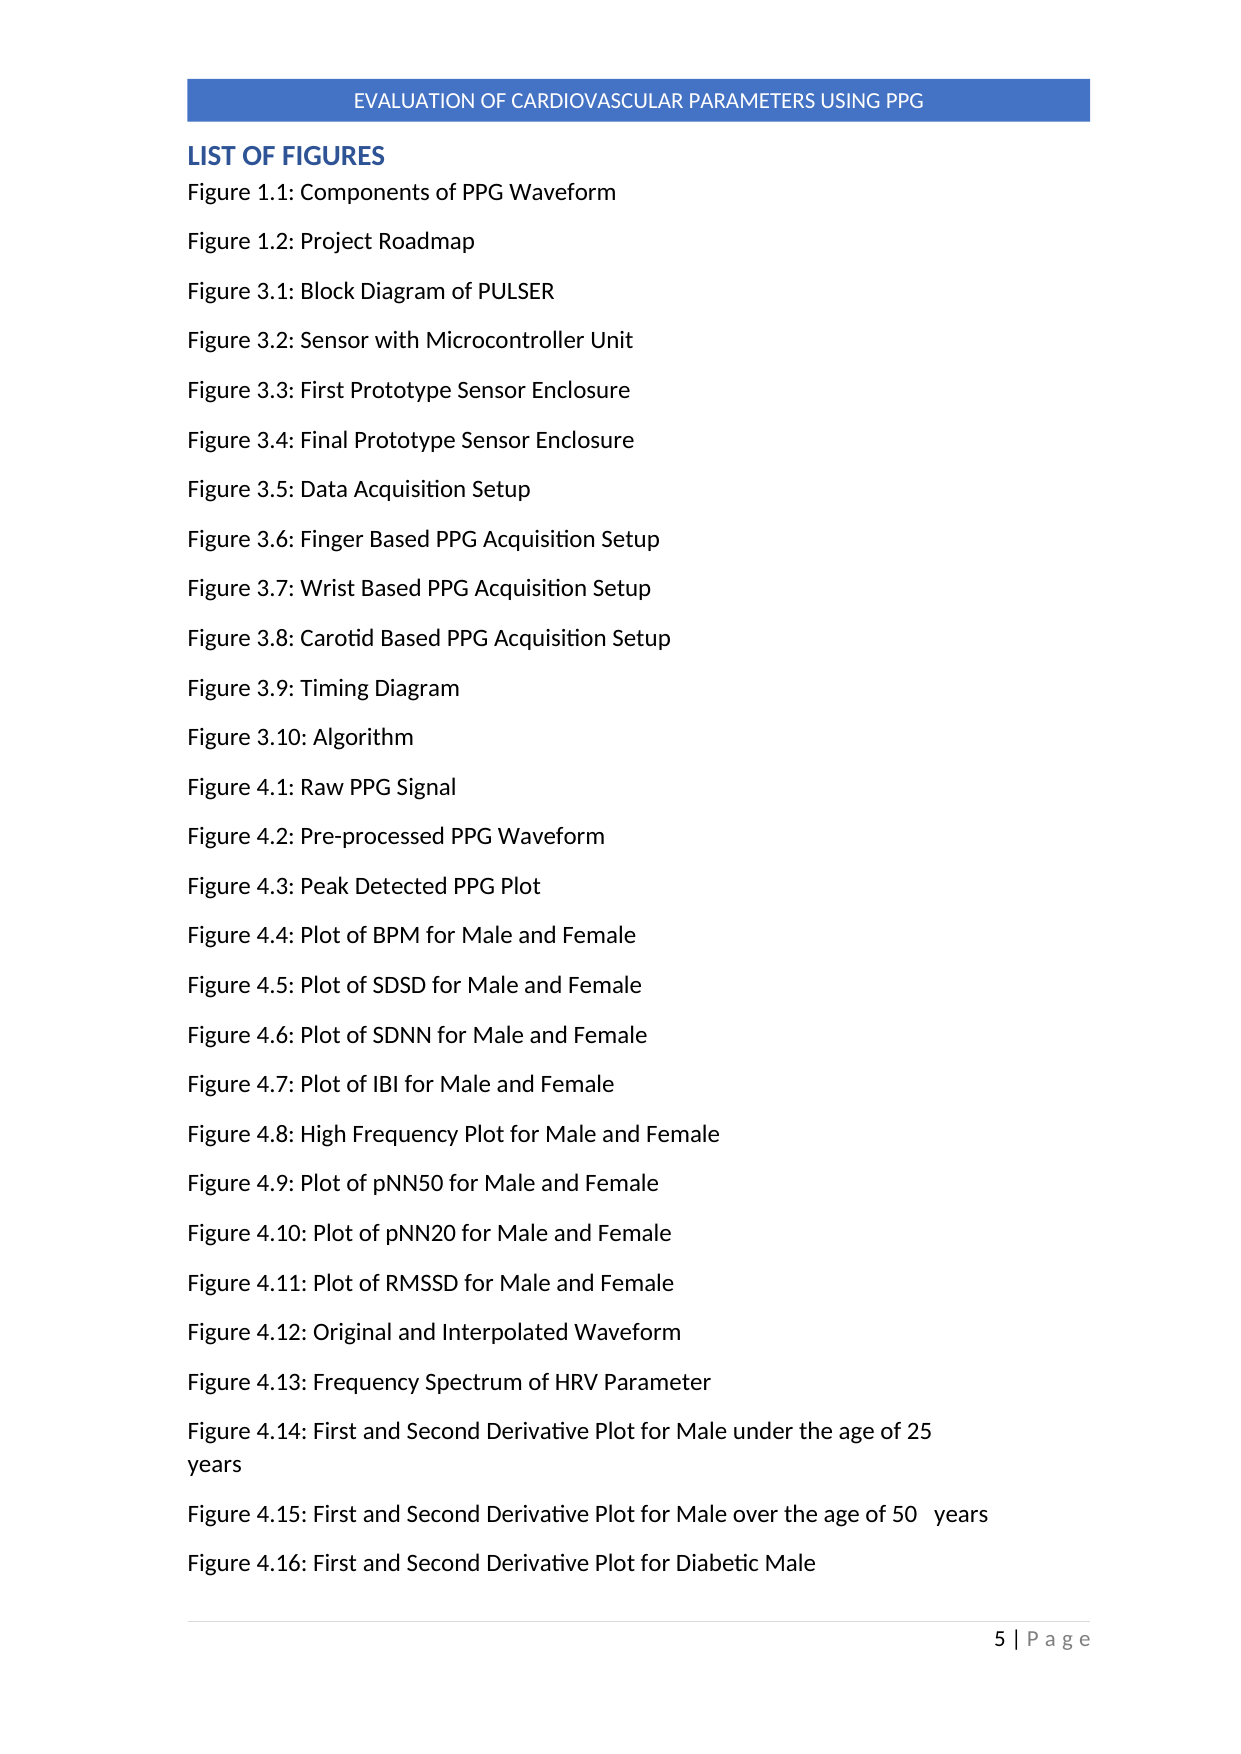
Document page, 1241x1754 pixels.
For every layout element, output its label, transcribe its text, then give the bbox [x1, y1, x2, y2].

text Figure 3.10: Algorithm [187, 721, 1090, 752]
text Figure 4.2: Pre-processed PPG Waveform [187, 821, 1090, 851]
text Figure 4.10: Plot of pNN20 for Male and Female [187, 1217, 1090, 1248]
subtitle LIST OF FIGURES [187, 137, 1090, 173]
text Figure 4.12: Original and Interpolated Waveform [187, 1316, 1090, 1347]
text Figure 3.2: Sensor with Microcontroller Unit [187, 325, 1090, 355]
text Figure 3.3: First Prototype Sensor Enclosure [187, 374, 1090, 405]
text Figure 4.9: Plot of pNN50 for Male and Female [187, 1168, 1090, 1198]
text Figure 3.5: Data Acquisition Setup [187, 473, 1090, 504]
text Figure 3.1: Block Diagram of PULSER [187, 275, 1090, 306]
text Figure 3.9: Timing Diagram [187, 672, 1090, 702]
text Figure 3.6: Finger Based PPG Acquisition Setup [187, 523, 1090, 553]
text Figure 3.8: Carotid Based PPG Acquisition Setup [187, 622, 1090, 653]
text Figure 4.1: Raw PPG Signal [187, 771, 1090, 801]
text Figure 1.1: Components of PPG Waveform [187, 176, 1090, 206]
text Figure 4.13: Frequency Spectrum of HRV Parameter [187, 1366, 1090, 1396]
text Figure 3.4: Final Prototype Sensor Enclosure [187, 424, 1090, 454]
text Figure 4.11: Plot of RMSSD for Male and Female [187, 1267, 1090, 1297]
text Figure 4.7: Plot of IBI for Male and Female [187, 1068, 1090, 1099]
text Figure 4.15: First and Second Derivative Plot for Male over the age of 50 years [187, 1498, 1090, 1528]
text Figure 4.3: Peak Detected PPG Plot [187, 870, 1090, 901]
text Figure 1.2: Project Roadmap [187, 226, 1090, 256]
text Figure 4.16: First and Second Derivative Plot for Diabetic Male [187, 1548, 1090, 1578]
text Figure 3.7: Wrist Based PPG Acquisition Setup [187, 573, 1090, 603]
text Figure 4.8: High Frequency Plot for Male and Female [187, 1118, 1090, 1148]
text Figure 4.14: First and Second Derivative Plot for Male under the age of 25 years [187, 1416, 1090, 1479]
text Figure 4.6: Plot of SDNN for Male and Female [187, 1019, 1090, 1049]
text Figure 4.5: Plot of SDSD for Male and Female [187, 969, 1090, 1000]
text Figure 4.4: Plot of BPM for Male and Female [187, 920, 1090, 950]
